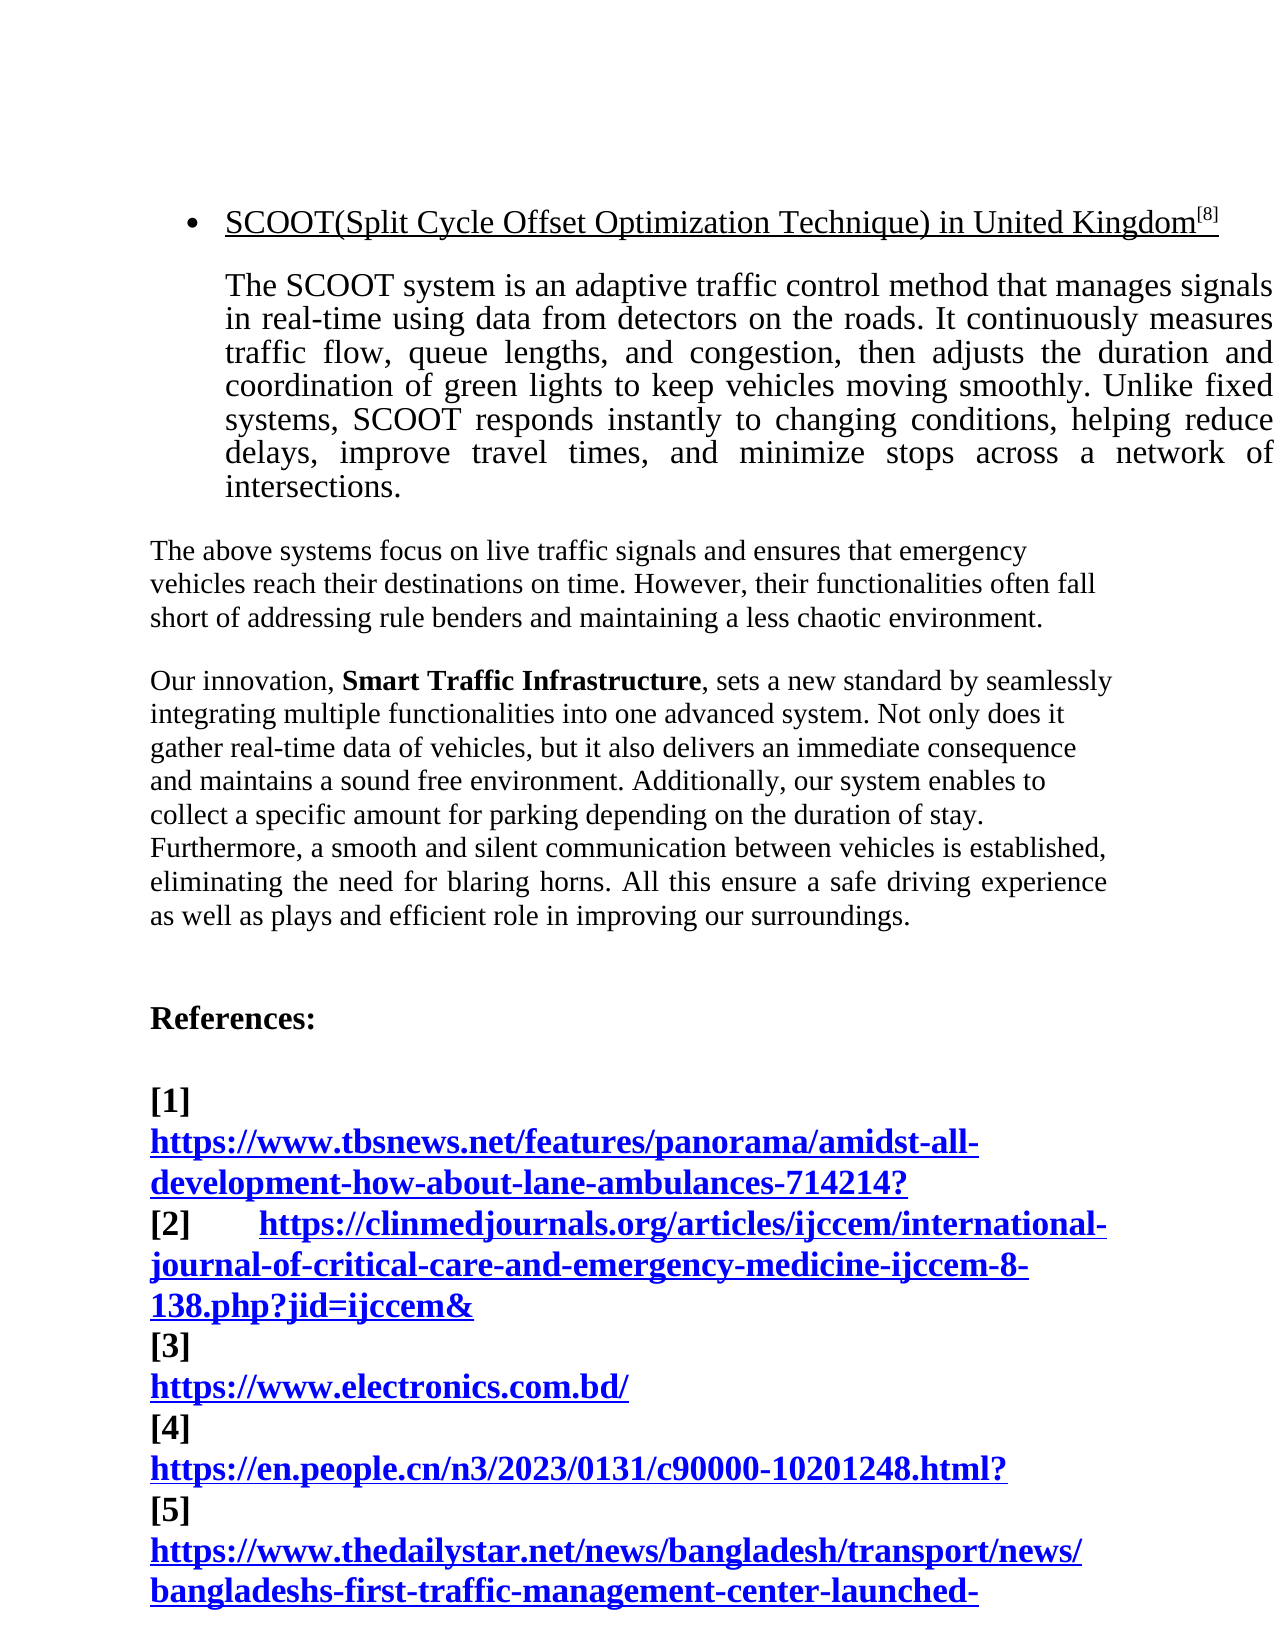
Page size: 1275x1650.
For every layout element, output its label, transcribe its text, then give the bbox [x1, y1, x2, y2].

text [3] [150, 1325, 1107, 1366]
text Our innovation, Smart Traffic Infrastructure, sets a new standard by seamlessly integrating multiple functionalities into one advanced system. Not only does it gather real-time data of vehicles, but it also delivers an immediate consequence and maintains a sound free environment. Additionally, our system enables to collect a specific amount for parking depending on the duration of stay. [150, 663, 1116, 831]
text [1] [150, 1080, 1107, 1121]
list SCOOT(Split Cycle Offset Optimization Technique) in United Kingdom[8] [187, 206, 1275, 240]
list The SCOOT system is an adaptive traffic control method that manages signals in real-time using data from detectors on the roads. It continuously measures traffic flow, queue lengths, and congestion, then adjusts the duration and coordination of green lights to keep vehicles moving smoothly. Unlike fixed systems, SCOOT responds instantly to changing conditions, helping reduce delays, improve travel times, and minimize stops across a network of intersections. [225, 269, 1275, 504]
text The above systems focus on live traffic signals and ensures that emergency vehicles reach their destinations on time. However, their functionalities often fall short of addressing rule benders and maintaining a less chaotic environment. [150, 533, 1124, 634]
subtitle References: [150, 998, 1275, 1037]
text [150, 1529, 1107, 1611]
text [5] [75, 1488, 1107, 1529]
text [4] [150, 1406, 1107, 1447]
text https://en.people.cn/n3/2023/0131/c90000-10201248.html? [150, 1447, 1107, 1488]
text https://www.tbsnews.net/features/panorama/amidst-all-development-how-about-lane-ambulances-714214? [150, 1121, 1107, 1202]
text Furthermore, a smooth and silent communication between vehicles is established, eliminating the need for blaring horns. All this ensure a safe driving experience as well as plays and efficient role in improving our surroundings. [150, 831, 1107, 931]
text [2] https://clinmedjournals.org/articles/ijccem/international-journal-of-critical-care-and-emergency-medicine-ijccem-8-138.php?jid=ijccem& [150, 1202, 1107, 1325]
text https://www.electronics.com.bd/ [150, 1366, 1107, 1406]
